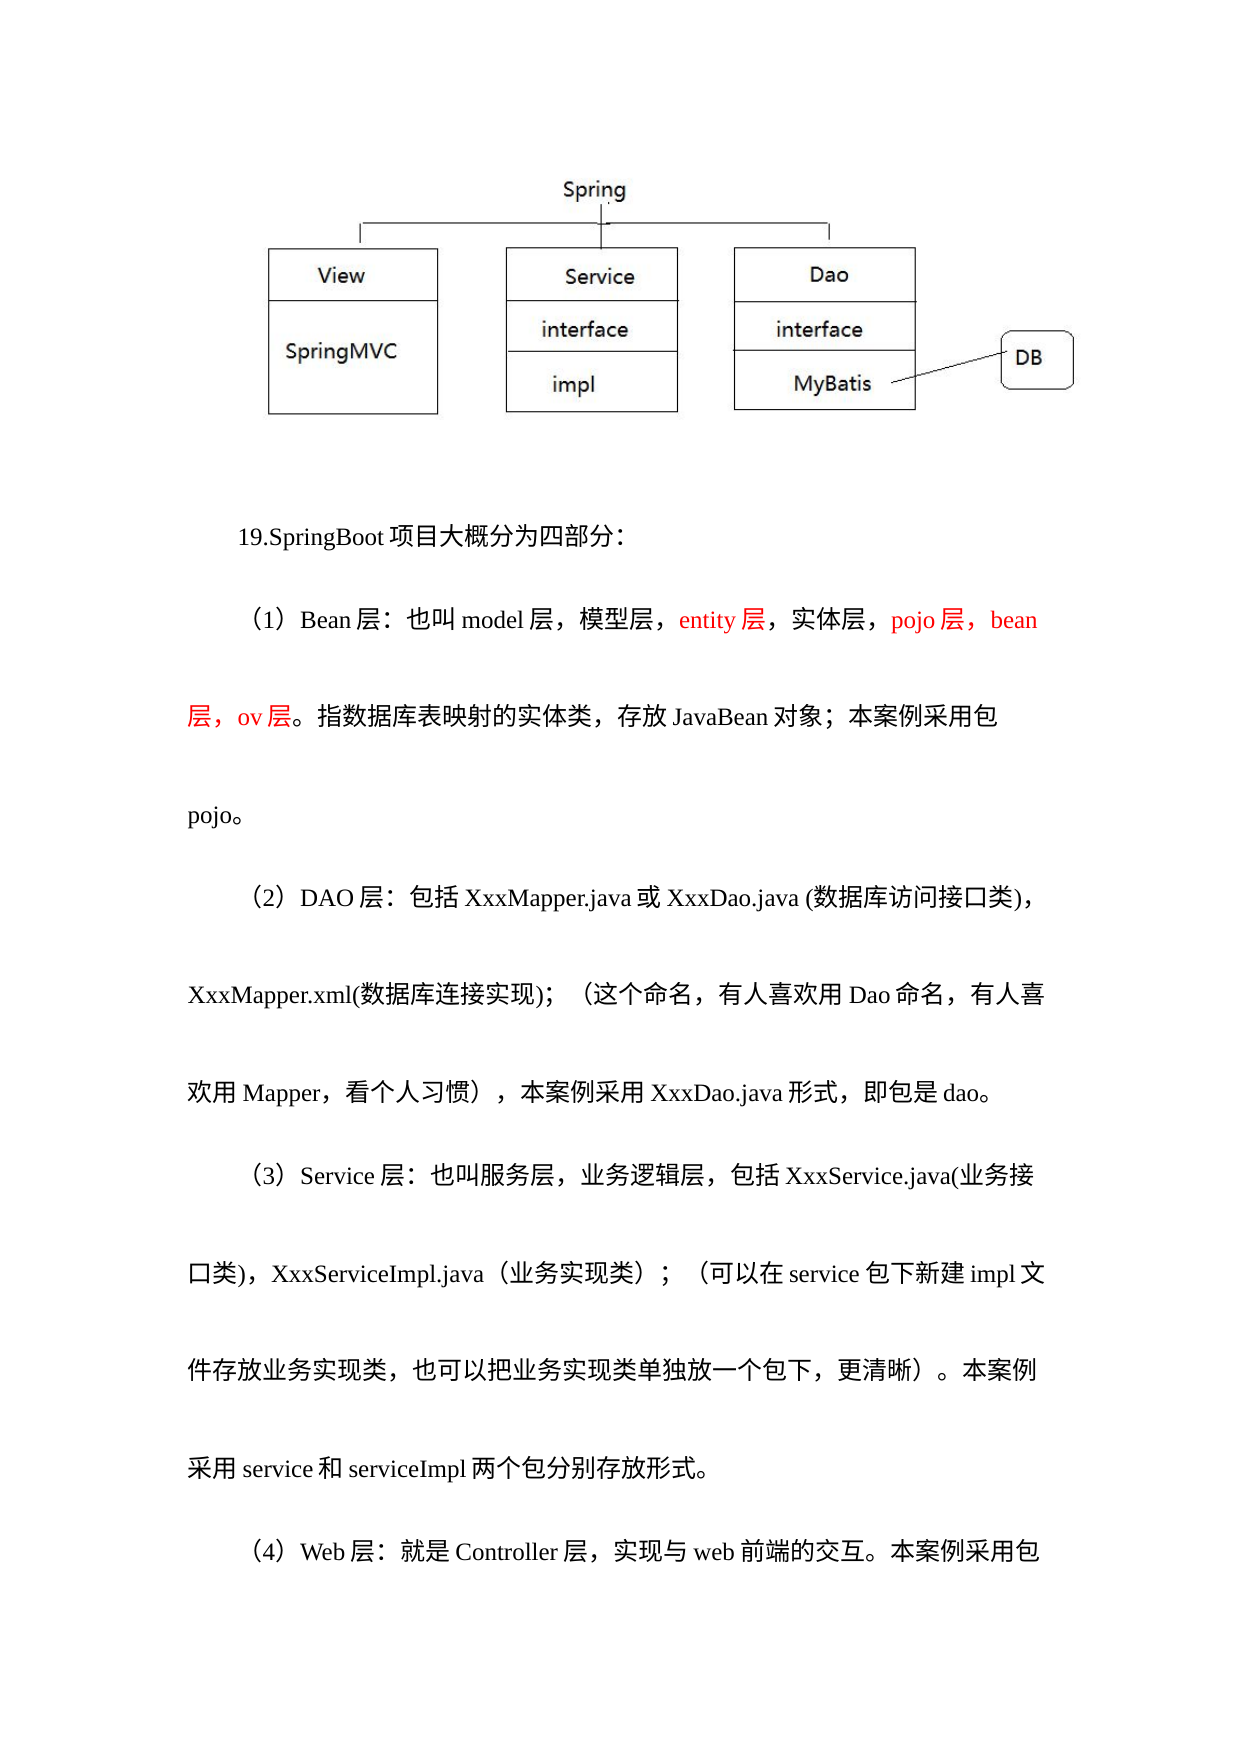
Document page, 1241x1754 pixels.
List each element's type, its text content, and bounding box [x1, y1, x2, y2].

text （2）DAO层：包括XxxMapper.java或XxxDao.java (数据库访问接口类)，XxxMapper.xml(数据库连接实现)；（这个命名，有人喜欢用Dao命名，有人喜欢用Mapper，看个人习惯），本案例采用XxxDao.java形式，即包是dao。 [187, 863, 1053, 1123]
text （3）Service层：也叫服务层，业务逻辑层，包括XxxService.java(业务接口类)，XxxServiceImpl.java（业务实现类）；（可以在service包下新建impl文件存放业务实现类，也可以把业务实现类单独放一个包下，更清晰）。本案例采用service和serviceImpl两个包分别存放形式。 [187, 1141, 1053, 1499]
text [187, 1517, 1053, 1582]
text （1）Bean层：也叫model层，模型层，entity层，实体层，pojo层，bean层，ov层。指数据库表映射的实体类，存放JavaBean对象；本案例采用包pojo。 [187, 585, 1053, 845]
text 19.SpringBoot项目大概分为四部分： [187, 502, 1053, 567]
picture [237, 162, 1103, 463]
